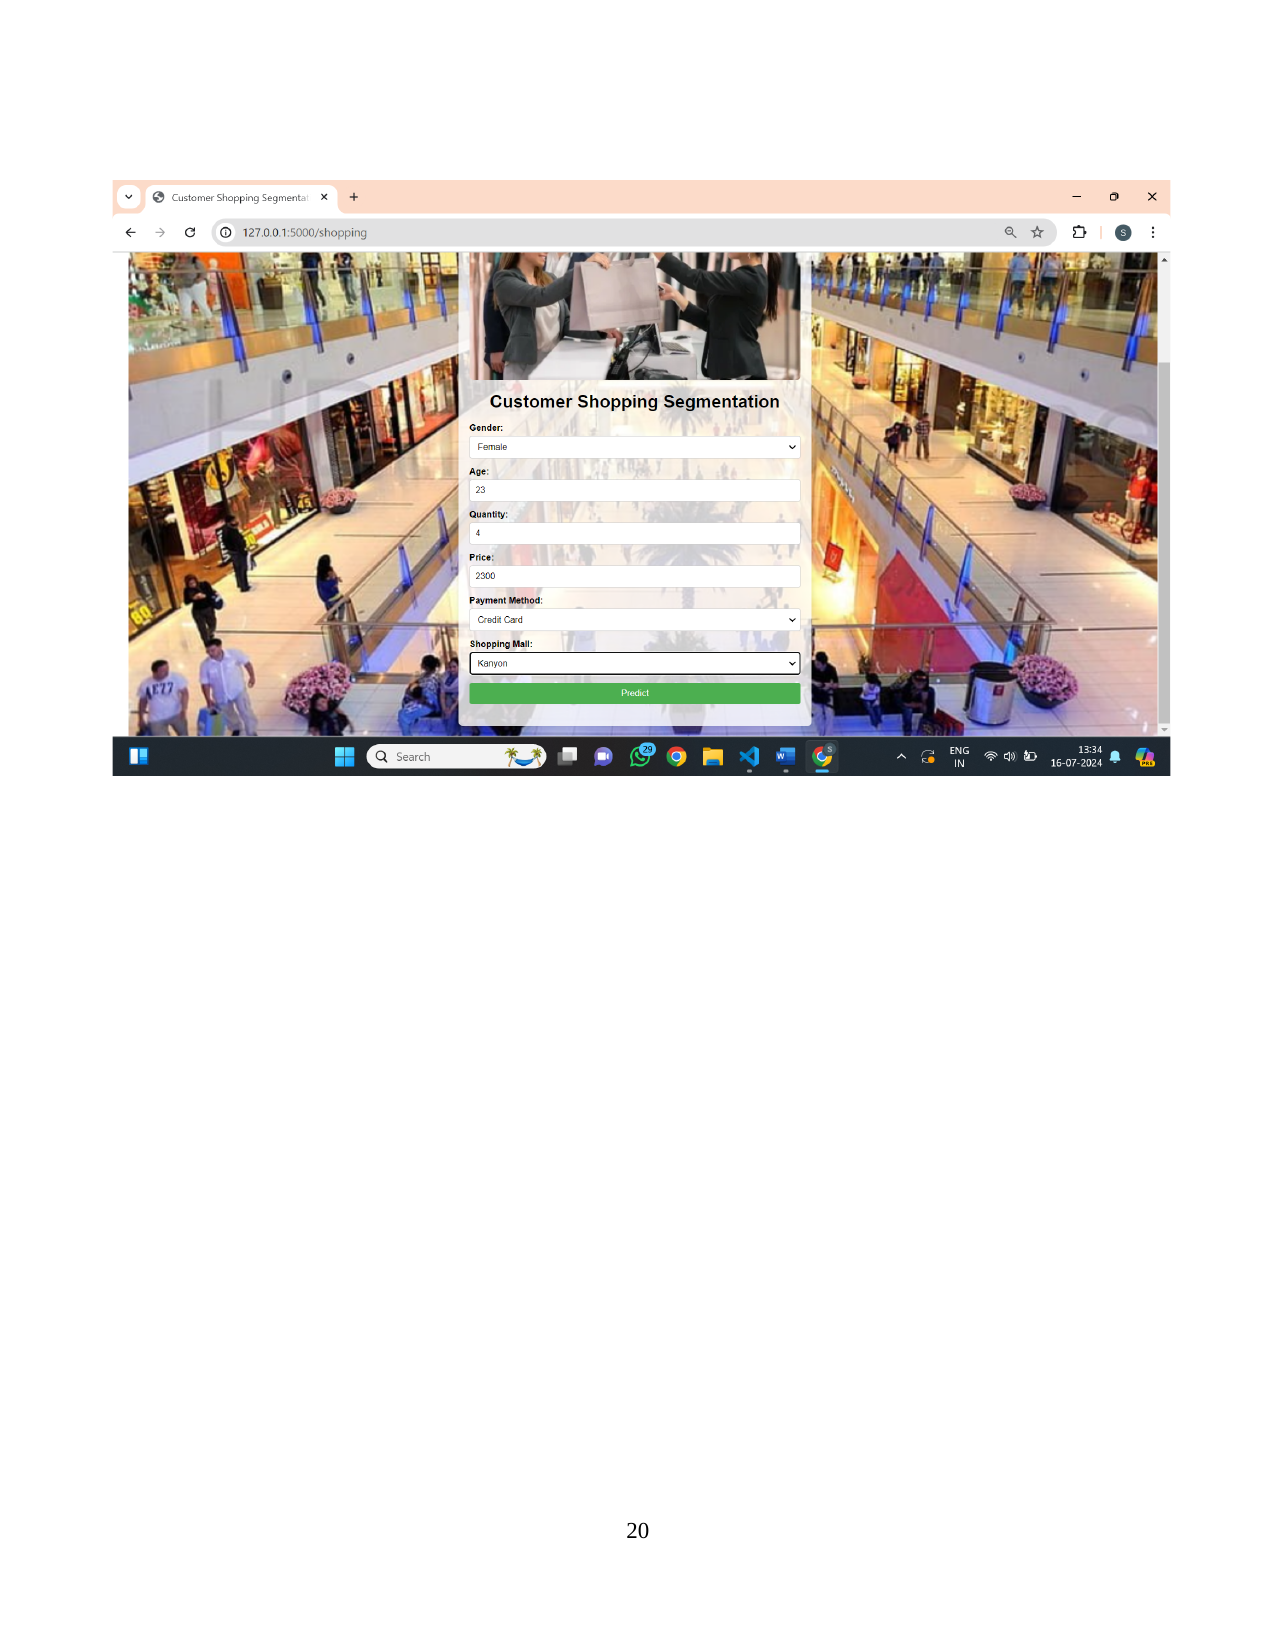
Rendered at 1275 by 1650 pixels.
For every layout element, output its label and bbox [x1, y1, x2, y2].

picture [112, 180, 1171, 776]
